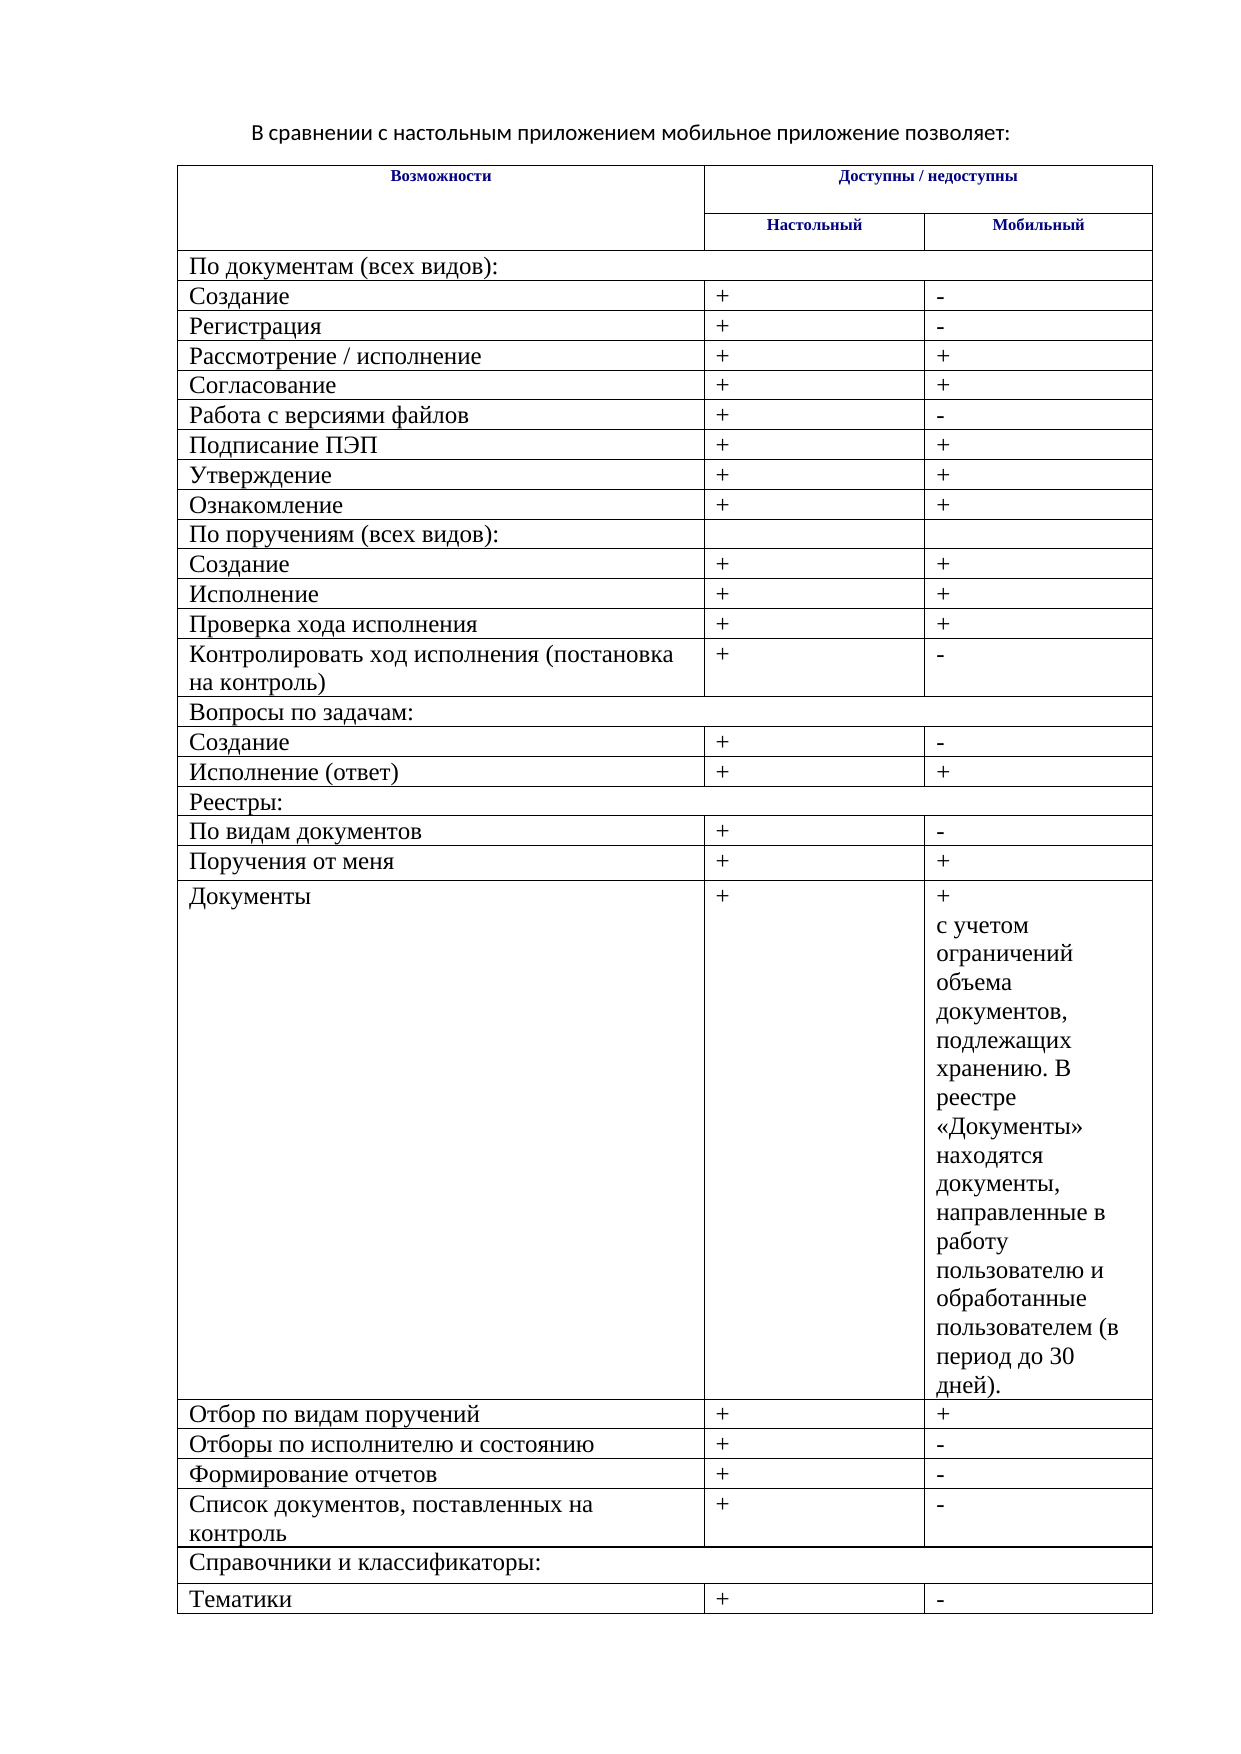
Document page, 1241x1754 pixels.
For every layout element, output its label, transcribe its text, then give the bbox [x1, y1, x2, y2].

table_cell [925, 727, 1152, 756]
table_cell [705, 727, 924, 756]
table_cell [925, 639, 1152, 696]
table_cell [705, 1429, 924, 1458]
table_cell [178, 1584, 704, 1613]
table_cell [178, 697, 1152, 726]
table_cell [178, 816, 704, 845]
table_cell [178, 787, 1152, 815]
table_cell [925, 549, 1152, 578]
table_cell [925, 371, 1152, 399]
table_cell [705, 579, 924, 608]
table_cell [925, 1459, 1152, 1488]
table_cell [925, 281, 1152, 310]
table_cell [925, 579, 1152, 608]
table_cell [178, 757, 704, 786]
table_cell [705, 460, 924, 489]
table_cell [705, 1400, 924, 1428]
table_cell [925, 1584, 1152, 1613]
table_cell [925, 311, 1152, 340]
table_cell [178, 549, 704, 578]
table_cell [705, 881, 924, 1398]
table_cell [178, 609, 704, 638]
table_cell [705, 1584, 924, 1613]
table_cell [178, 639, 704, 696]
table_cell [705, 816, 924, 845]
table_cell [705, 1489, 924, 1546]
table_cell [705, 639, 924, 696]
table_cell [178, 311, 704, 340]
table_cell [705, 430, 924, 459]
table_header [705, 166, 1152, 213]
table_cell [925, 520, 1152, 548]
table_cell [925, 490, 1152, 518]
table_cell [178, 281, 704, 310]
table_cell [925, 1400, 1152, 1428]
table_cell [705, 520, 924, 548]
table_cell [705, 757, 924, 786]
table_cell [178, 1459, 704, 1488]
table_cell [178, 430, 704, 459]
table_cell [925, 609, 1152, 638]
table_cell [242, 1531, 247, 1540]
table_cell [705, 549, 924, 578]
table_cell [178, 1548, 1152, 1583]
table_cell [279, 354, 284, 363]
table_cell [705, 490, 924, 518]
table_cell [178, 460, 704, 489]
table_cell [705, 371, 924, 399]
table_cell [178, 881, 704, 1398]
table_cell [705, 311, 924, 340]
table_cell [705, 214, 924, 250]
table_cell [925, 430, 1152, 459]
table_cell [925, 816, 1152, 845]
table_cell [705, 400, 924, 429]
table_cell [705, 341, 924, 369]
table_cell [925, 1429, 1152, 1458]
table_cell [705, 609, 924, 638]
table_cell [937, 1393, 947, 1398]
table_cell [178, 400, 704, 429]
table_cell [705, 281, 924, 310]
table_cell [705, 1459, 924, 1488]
text В сравнении с настольным приложением мобильное приложение позволяет: [177, 118, 1152, 146]
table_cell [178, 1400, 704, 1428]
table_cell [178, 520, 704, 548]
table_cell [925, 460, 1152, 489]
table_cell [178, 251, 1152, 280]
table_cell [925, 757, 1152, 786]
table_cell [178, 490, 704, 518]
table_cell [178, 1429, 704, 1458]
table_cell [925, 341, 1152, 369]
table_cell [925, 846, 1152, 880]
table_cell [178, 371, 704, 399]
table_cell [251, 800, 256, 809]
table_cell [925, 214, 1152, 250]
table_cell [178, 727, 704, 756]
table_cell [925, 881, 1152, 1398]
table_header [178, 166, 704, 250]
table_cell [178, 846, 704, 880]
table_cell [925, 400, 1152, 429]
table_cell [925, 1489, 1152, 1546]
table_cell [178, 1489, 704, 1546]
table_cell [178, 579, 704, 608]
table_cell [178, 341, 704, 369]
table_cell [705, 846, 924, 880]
